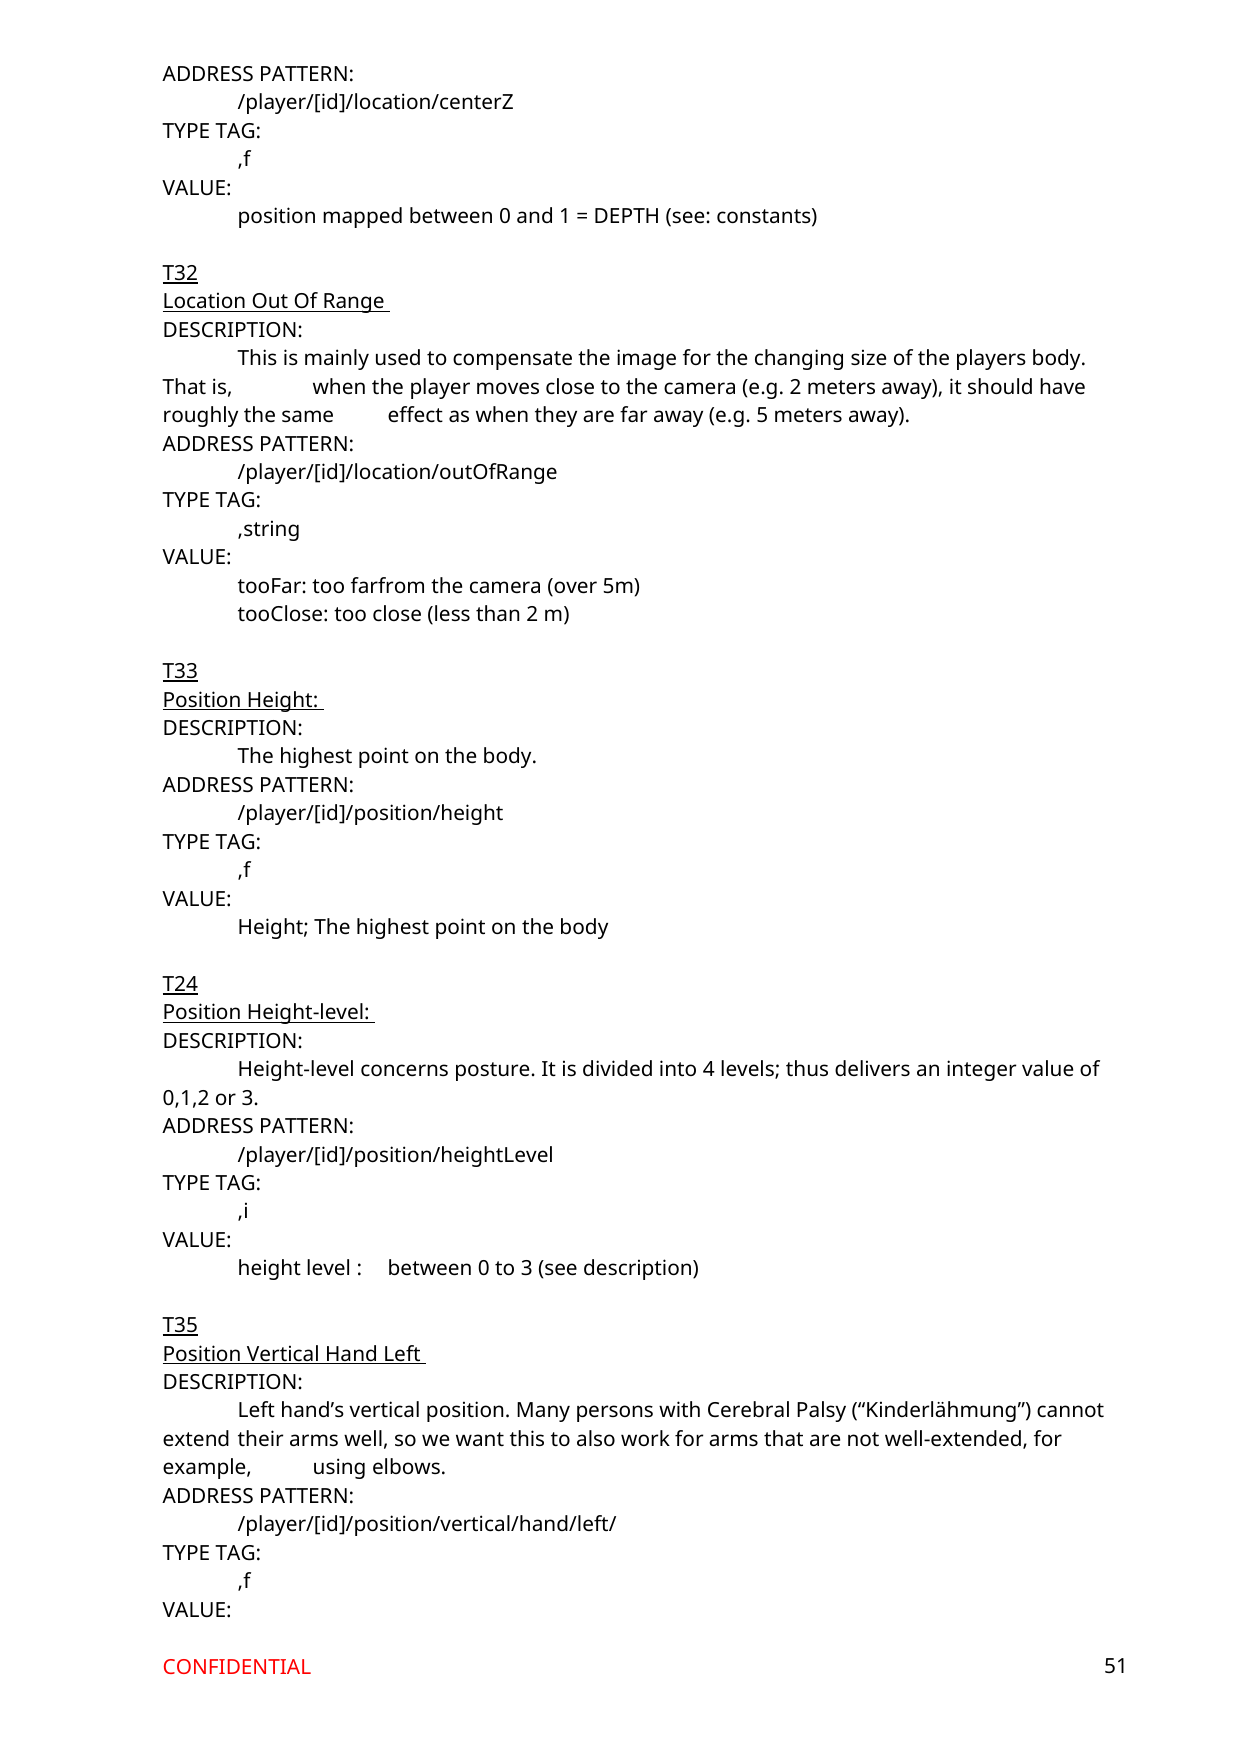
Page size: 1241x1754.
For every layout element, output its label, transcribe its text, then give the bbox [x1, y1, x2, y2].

text ,i [162, 1197, 1122, 1225]
text /player/[id]/location/outOfRange [162, 457, 1122, 486]
text TYPE TAG: [162, 827, 1122, 855]
text height level : between 0 to 3 (see description) [162, 1253, 1122, 1282]
text VALUE: [162, 1595, 1122, 1623]
text VALUE: [162, 884, 1122, 912]
text TYPE TAG: [162, 1538, 1122, 1566]
text DESCRIPTION: [162, 1026, 1122, 1054]
text VALUE: [162, 1225, 1122, 1253]
text Height; The highest point on the body [162, 912, 1122, 941]
text ADDRESS PATTERN: [162, 1111, 1122, 1140]
subtitle Location Out Of Range [162, 287, 1122, 315]
text ADDRESS PATTERN: [162, 59, 1122, 87]
text /player/[id]/position/height [162, 798, 1122, 827]
text /player/[id]/position/heightLevel [162, 1140, 1122, 1168]
text ADDRESS PATTERN: [162, 770, 1122, 798]
subtitle T35 [162, 1310, 1122, 1339]
text ADDRESS PATTERN: [162, 1481, 1122, 1509]
text ,f [162, 855, 1122, 884]
subtitle T33 [162, 656, 1122, 685]
text /player/[id]/location/centerZ [162, 87, 1122, 116]
text TYPE TAG: [162, 116, 1122, 144]
text Height-level concerns posture. It is divided into 4 levels; thus delivers an integer value of 0,1,2 or 3. [162, 1054, 1122, 1111]
text tooClose: too close (less than 2 m) [162, 599, 1122, 628]
subtitle Position Vertical Hand Left [162, 1339, 1122, 1367]
text TYPE TAG: [162, 1168, 1122, 1197]
text ,f [162, 144, 1122, 173]
subtitle Position Height-level: [162, 997, 1122, 1026]
text TYPE TAG: [162, 486, 1122, 514]
text /player/[id]/position/vertical/hand/left/ [162, 1509, 1122, 1538]
text position mapped between 0 and 1 = DEPTH (see: constants) [162, 201, 1122, 230]
text Left hand’s vertical position. Many persons with Cerebral Palsy (“Kinderlähmung”) cannot extend their arms well, so we want this to also work for arms that are not well-extended, for example, using elbows. [162, 1396, 1122, 1481]
text VALUE: [162, 542, 1122, 571]
subtitle T24 [162, 969, 1122, 997]
text VALUE: [162, 173, 1122, 201]
text ADDRESS PATTERN: [162, 429, 1122, 457]
text The highest point on the body. [162, 742, 1122, 770]
text tooFar: too farfrom the camera (over 5m) [162, 571, 1122, 599]
text DESCRIPTION: [162, 713, 1122, 742]
text ,string [162, 514, 1122, 542]
subtitle Position Height: [162, 685, 1122, 713]
text ,f [162, 1566, 1122, 1595]
text DESCRIPTION: [162, 315, 1122, 343]
text This is mainly used to compensate the image for the changing size of the players body. That is, when the player moves close to the camera (e.g. 2 meters away), it should have roughly the same effect as when they are far away (e.g. 5 meters away). [162, 343, 1122, 429]
text DESCRIPTION: [162, 1367, 1122, 1396]
subtitle T32 [162, 258, 1122, 287]
